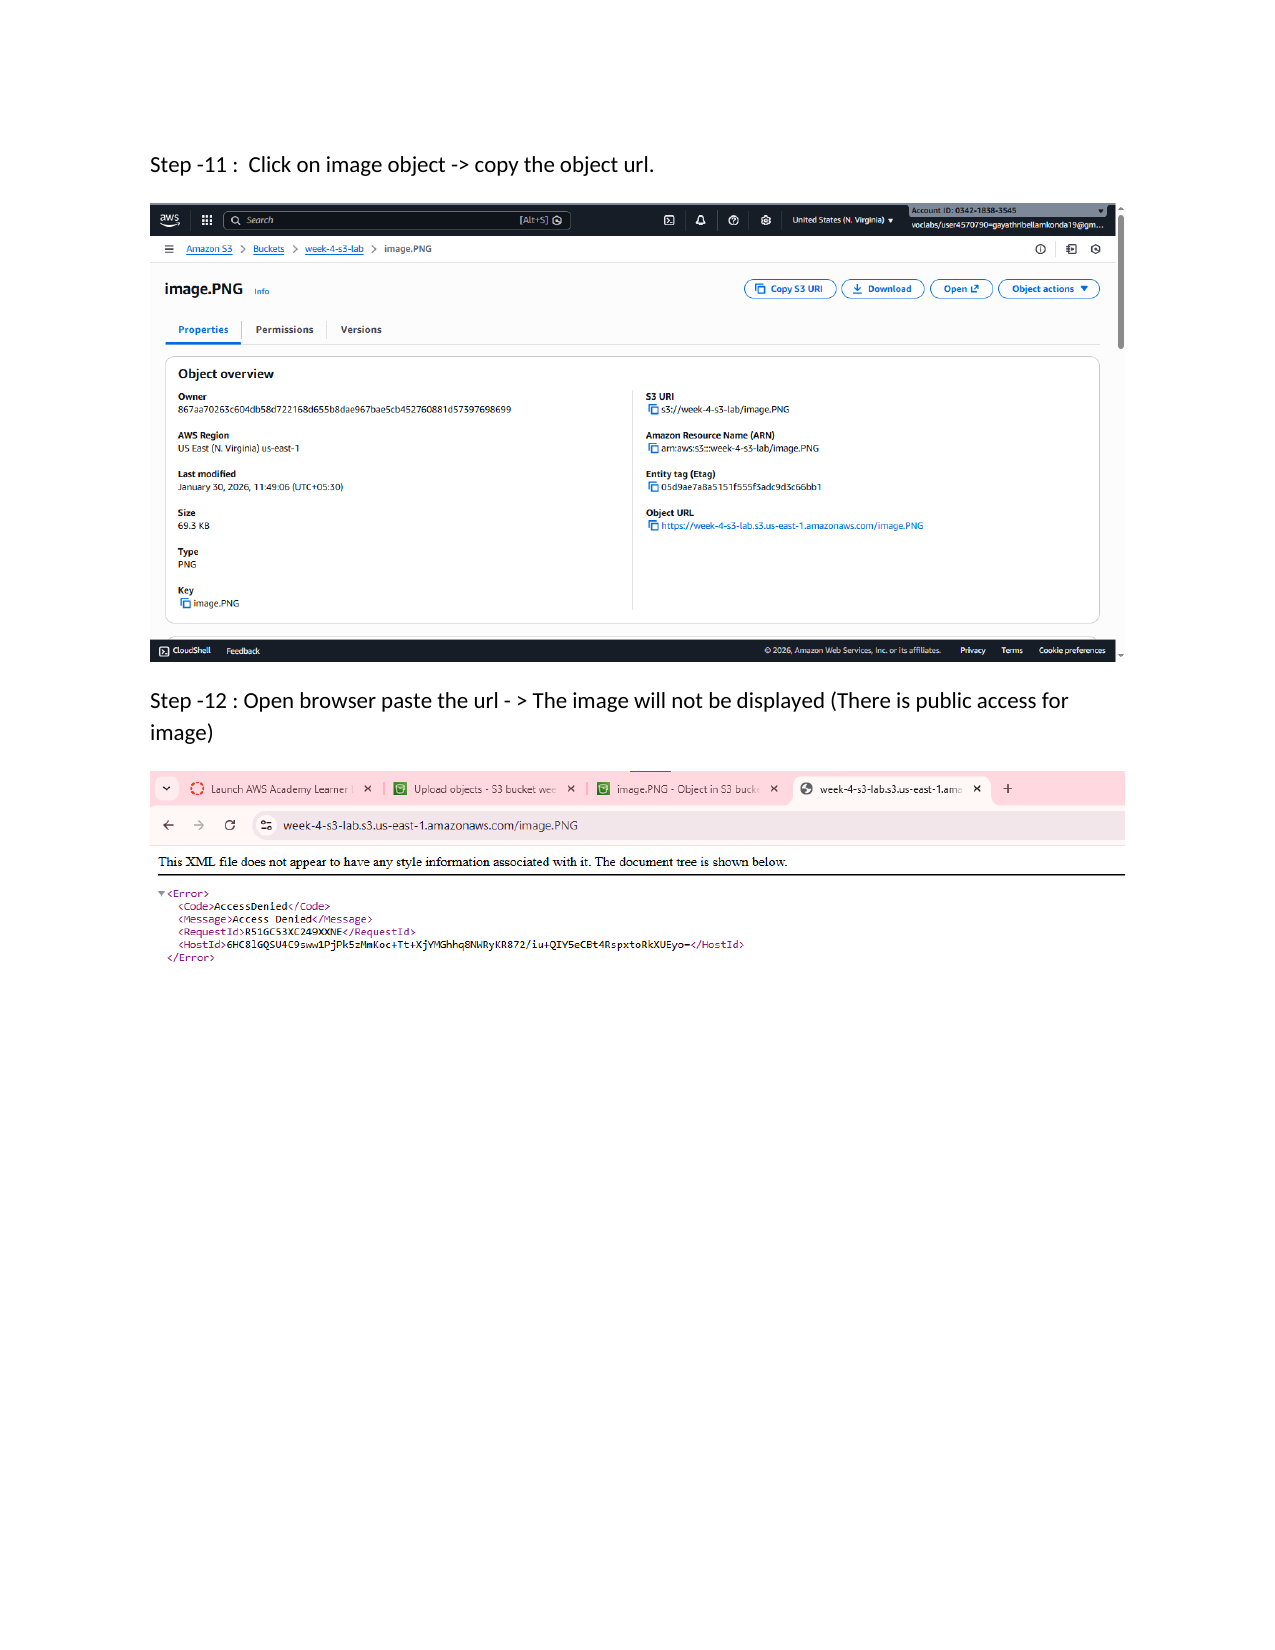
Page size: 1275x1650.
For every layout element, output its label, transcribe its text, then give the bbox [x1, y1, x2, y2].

text Step -11 : Click on image object -> copy the object url. [150, 150, 1125, 178]
picture [150, 771, 1125, 1132]
text Step -12 : Open browser paste the url - > The image will not be displayed (There is public access for image) [150, 686, 1125, 746]
picture [150, 203, 1125, 662]
